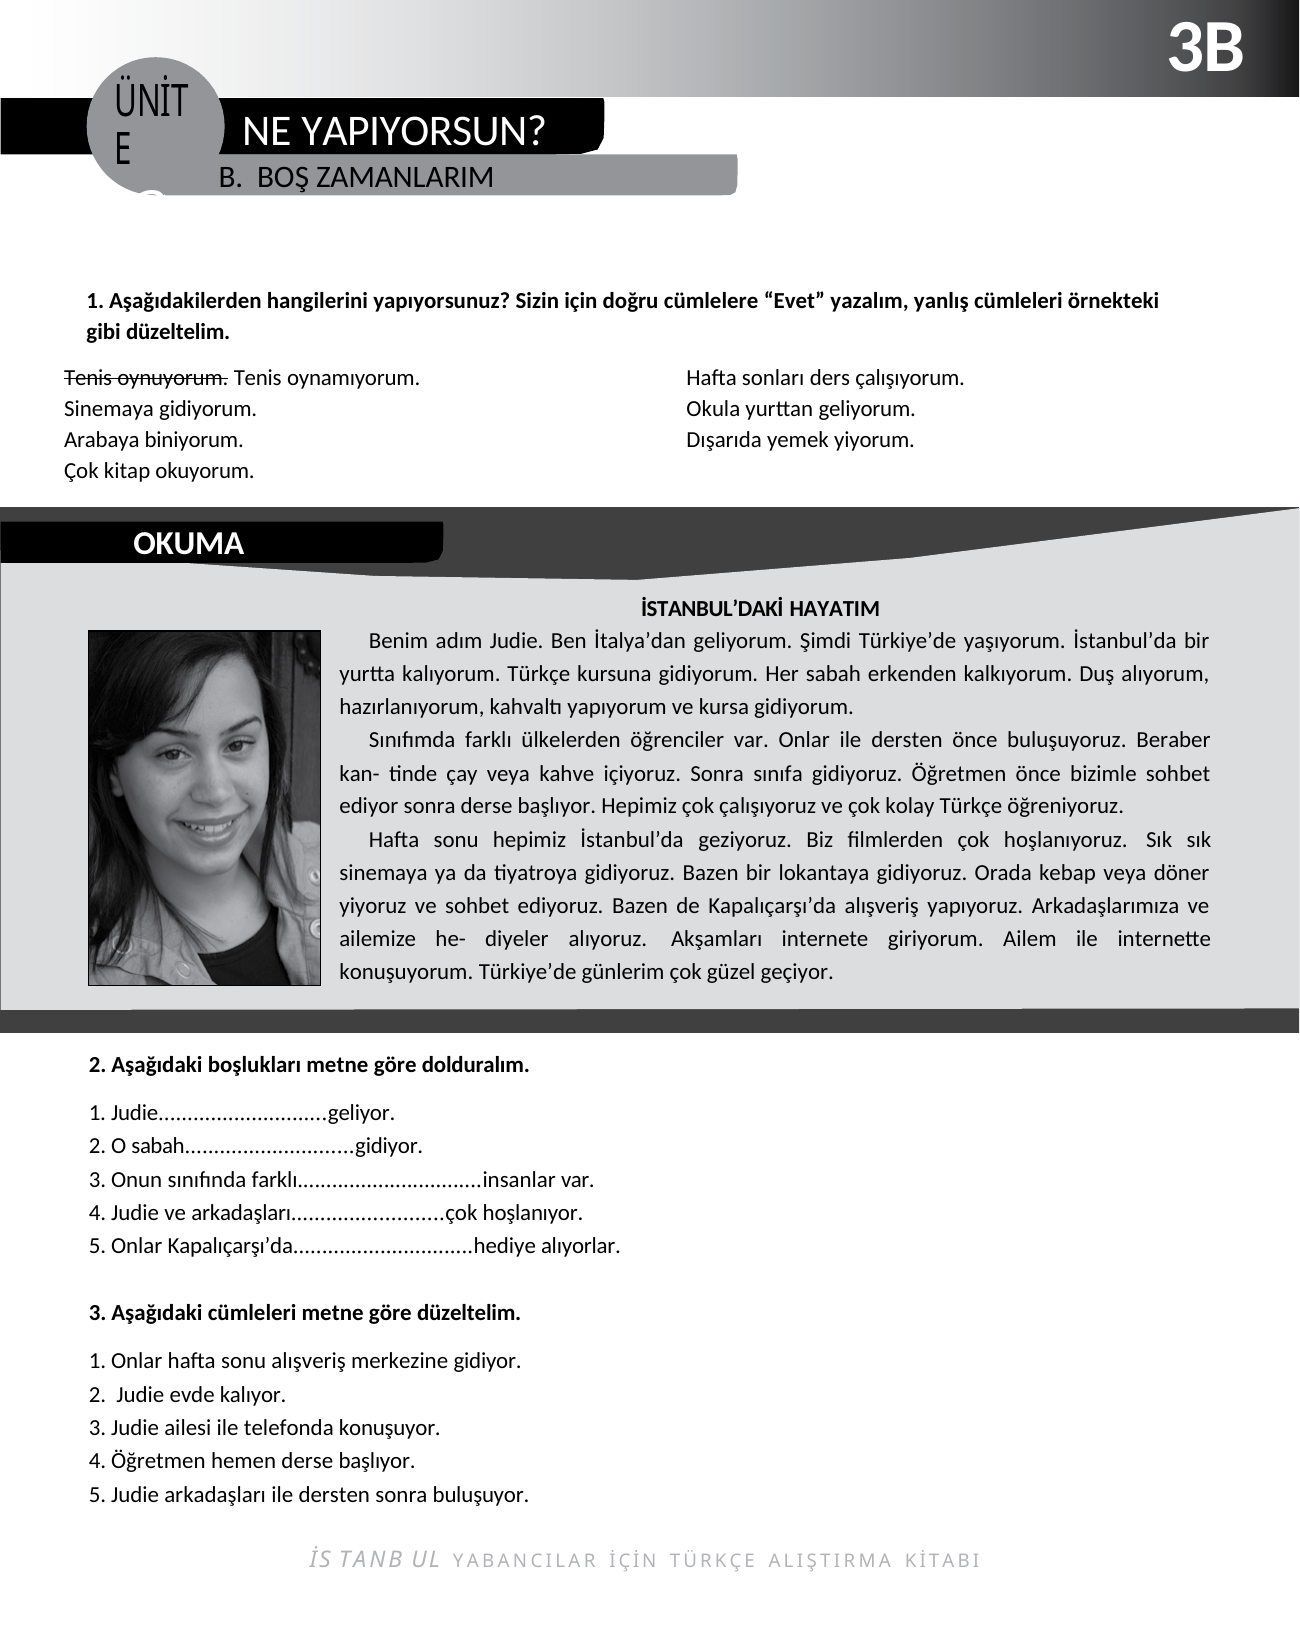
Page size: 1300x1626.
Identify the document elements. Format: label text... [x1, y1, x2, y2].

list Judie geliyor. [88, 1098, 1284, 1126]
list O sabah gidiyor. [88, 1131, 1284, 1159]
text Benim adım Judie. Ben İtalya’dan geliyorum. Şimdi Türkiye’de yaşıyorum. İstanbul’da bir yurtta kalıyorum. Türkçe kursuna gidiyorum. Her sabah erkenden kalkıyorum. Duş alıyorum, hazırlanıyorum, kahvaltı yapıyorum ve kursa gidiyorum. [339, 626, 1211, 720]
picture [89, 632, 320, 985]
list Judie ve arkadaşları çok hoşlanıyor. [88, 1198, 1284, 1226]
text Hafta sonu hepimiz İstanbul’da geziyoruz. Biz filmlerden çok hoşlanıyoruz. Sık sık sinemaya ya da tiyatroya gidiyoruz. Bazen bir lokantaya gidiyoruz. Orada kebap veya döner yiyoruz ve sohbet ediyoruz. Bazen de Kapalıçarşı’da alışveriş yapıyoruz. Arkadaşlarımıza ve ailemize he- diyeler alıyoruz. Akşamları internete giriyorum. Ailem ile internette konuşuyorum. Türkiye’de günlerim çok güzel geçiyor. [339, 825, 1211, 985]
subtitle OKUMA [133, 522, 1284, 563]
list Öğretmen hemen derse başlıyor. [88, 1447, 1284, 1474]
text Tenis oynuyorum. Tenis oynamıyorum. Hafta sonları ders çalışıyorum. [64, 363, 1284, 391]
subtitle Aşağıdaki boşlukları metne göre dolduralım. [88, 1050, 1284, 1078]
list Judie ailesi ile telefonda konuşuyor. [88, 1413, 1284, 1441]
list Onlar Kapalıçarşı’da hediye alıyorlar. [88, 1232, 1284, 1260]
text Çok kitap okuyorum. [64, 456, 1284, 484]
picture [0, 0, 1300, 97]
text Sinemaya gidiyorum. Okula yurttan geliyorum. [64, 394, 1284, 422]
text Arabaya biniyorum. Dışarıda yemek yiyorum. [64, 425, 1284, 453]
subtitle Aşağıdakilerden hangilerini yapıyorsunuz? Sizin için doğru cümlelere “Evet” yazalım, yanlış cümleleri örnekteki gibi düzeltelim. [86, 286, 1196, 345]
list Judie evde kalıyor. [88, 1380, 1284, 1408]
list Onlar hafta sonu alışveriş merkezine gidiyor. [88, 1346, 1284, 1374]
list Onun sınıfında farklı insanlar var. [88, 1165, 1284, 1193]
text Sınıfımda farklı ülkelerden öğrenciler var. Onlar ile dersten önce buluşuyoruz. Beraber kan- tinde çay veya kahve içiyoruz. Sonra sınıfa gidiyoruz. Öğretmen önce bizimle sohbet ediyor sonra derse başlıyor. Hepimiz çok çalışıyoruz ve çok kolay Türkçe öğreniyoruz. [339, 726, 1211, 820]
subtitle Aşağıdaki cümleleri metne göre düzeltelim. [88, 1298, 1284, 1326]
list Judie arkadaşları ile dersten sonra buluşuyor. [88, 1480, 1284, 1508]
subtitle İSTANBUL’DAKİ HAYATIM [641, 594, 1284, 622]
